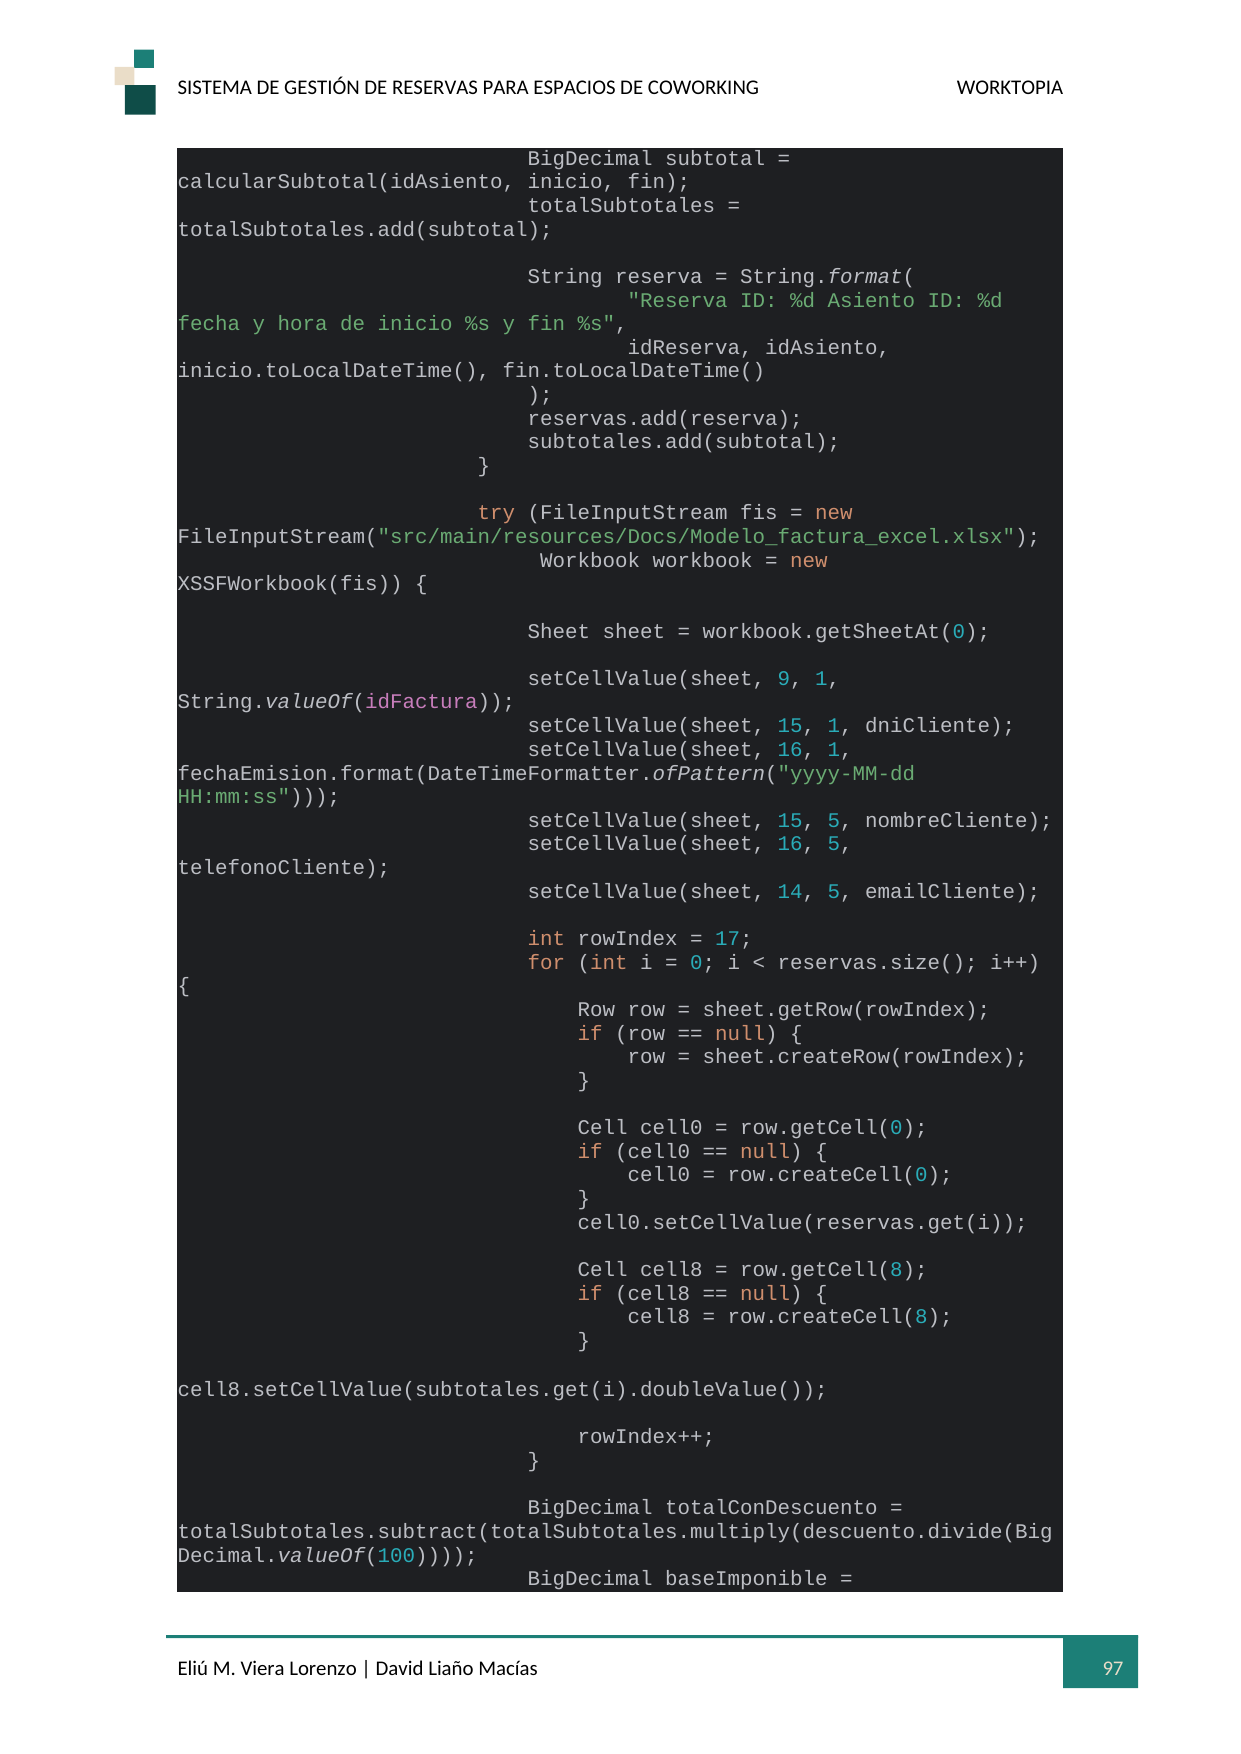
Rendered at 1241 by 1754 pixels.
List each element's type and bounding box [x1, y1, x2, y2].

text [177, 148, 1063, 1592]
